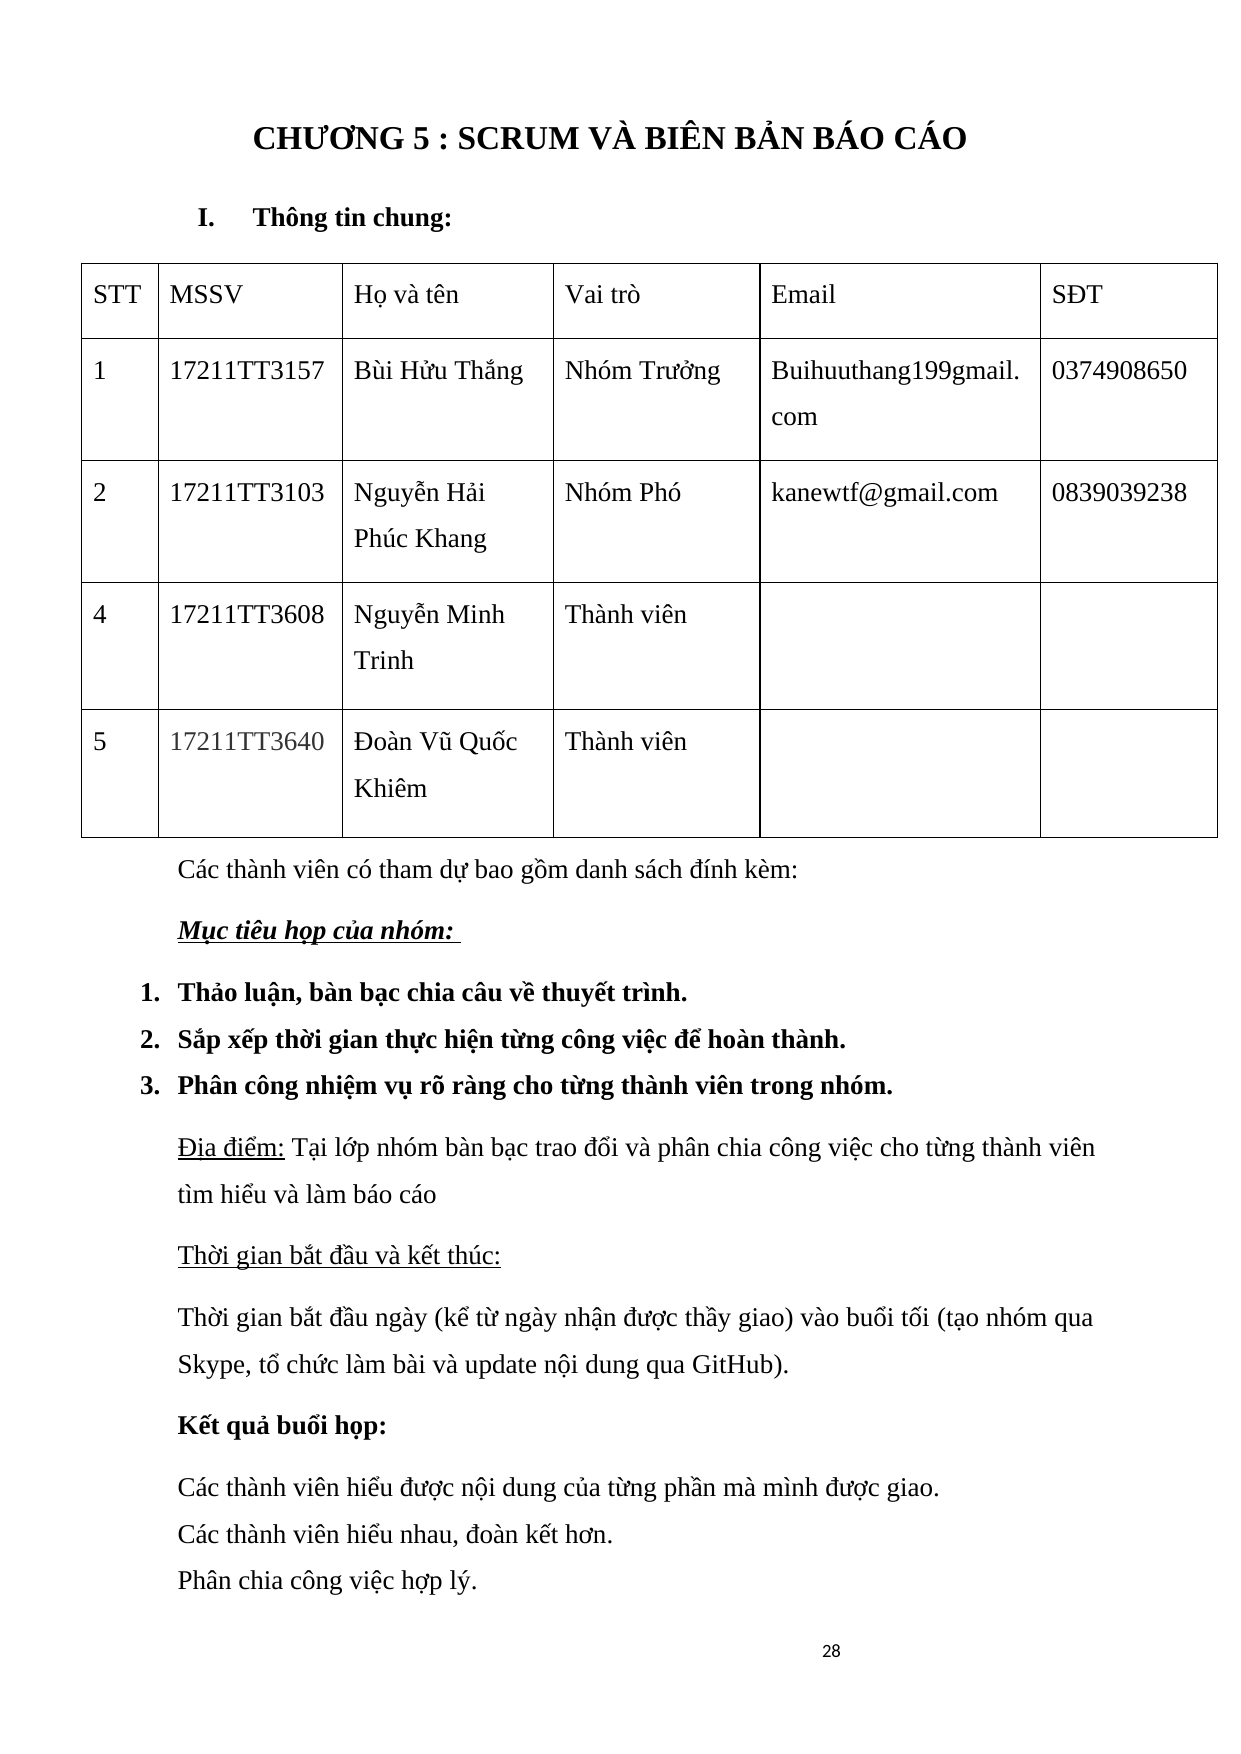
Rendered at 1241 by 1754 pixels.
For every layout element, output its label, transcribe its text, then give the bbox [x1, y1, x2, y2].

list Kết quả buổi họp: [177, 1409, 1122, 1441]
table_cell 1 [82, 339, 158, 460]
table_header Email [761, 264, 1040, 338]
table_cell 17211TT3640 [159, 710, 342, 837]
list Sắp xếp thời gian thực hiện từng công việc để hoàn thành. [140, 1023, 1122, 1054]
table_cell 0374908650 [1041, 339, 1217, 460]
table_cell [1041, 710, 1217, 837]
text Các thành viên có tham dự bao gồm danh sách đính kèm: [177, 853, 1122, 884]
table_cell [761, 583, 1040, 709]
table_cell Thành viên [554, 710, 759, 837]
text Các thành viên hiểu nhau, đoàn kết hơn. [177, 1518, 1122, 1549]
table_cell Nhóm Phó [554, 461, 759, 582]
table_header Họ và tên [343, 264, 553, 338]
table_cell 2 [82, 461, 158, 582]
list Phân công nhiệm vụ rõ ràng cho từng thành viên trong nhóm. [140, 1069, 1122, 1101]
table_cell kanewtf@gmail.com [761, 461, 1040, 582]
text Mục tiêu họp của nhóm: [177, 914, 1122, 946]
list CHƯƠNG 5 : SCRUM VÀ BIÊN BẢN BÁO CÁO [252, 118, 1122, 156]
text Thời gian bắt đầu và kết thúc: [177, 1239, 1122, 1271]
text Các thành viên hiểu được nội dung của từng phần mà mình được giao. [177, 1471, 1122, 1502]
table_cell Buihuuthang199gmail.com [761, 339, 1040, 460]
table_cell 4 [82, 583, 158, 709]
table_cell Nguyễn Minh Trinh [343, 583, 553, 709]
table_cell [1041, 583, 1217, 709]
table_cell [761, 710, 1040, 837]
table_header STT [82, 264, 158, 338]
text Địa điểm: Tại lớp nhóm bàn bạc trao đổi và phân chia công việc cho từng thành viên tìm hiểu và làm báo cáo [177, 1131, 1122, 1209]
table_cell 17211TT3157 [159, 339, 342, 460]
table_cell Thành viên [554, 583, 759, 709]
table_header SĐT [1041, 264, 1217, 338]
table_cell Bùi Hửu Thắng [343, 339, 553, 460]
text Thời gian bắt đầu ngày (kể từ ngày nhận được thầy giao) vào buổi tối (tạo nhóm qua Skype, tổ chức làm bài và update nội dung qua GitHub). [177, 1301, 1122, 1379]
list Thảo luận, bàn bạc chia câu về thuyết trình. [140, 976, 1122, 1007]
table_cell 5 [82, 710, 158, 837]
table_header Vai trò [554, 264, 759, 338]
text Phân chia công việc hợp lý. [177, 1564, 1122, 1596]
table_header MSSV [159, 264, 342, 338]
table_cell 0839039238 [1041, 461, 1217, 582]
table_cell Đoàn Vũ Quốc Khiêm [343, 710, 553, 837]
table_cell 17211TT3608 [159, 583, 342, 709]
list Thông tin chung: [215, 201, 1122, 232]
table_cell Nguyễn Hải Phúc Khang [343, 461, 553, 582]
table_cell Nhóm Trưởng [554, 339, 759, 460]
table_cell 17211TT3103 [159, 461, 342, 582]
